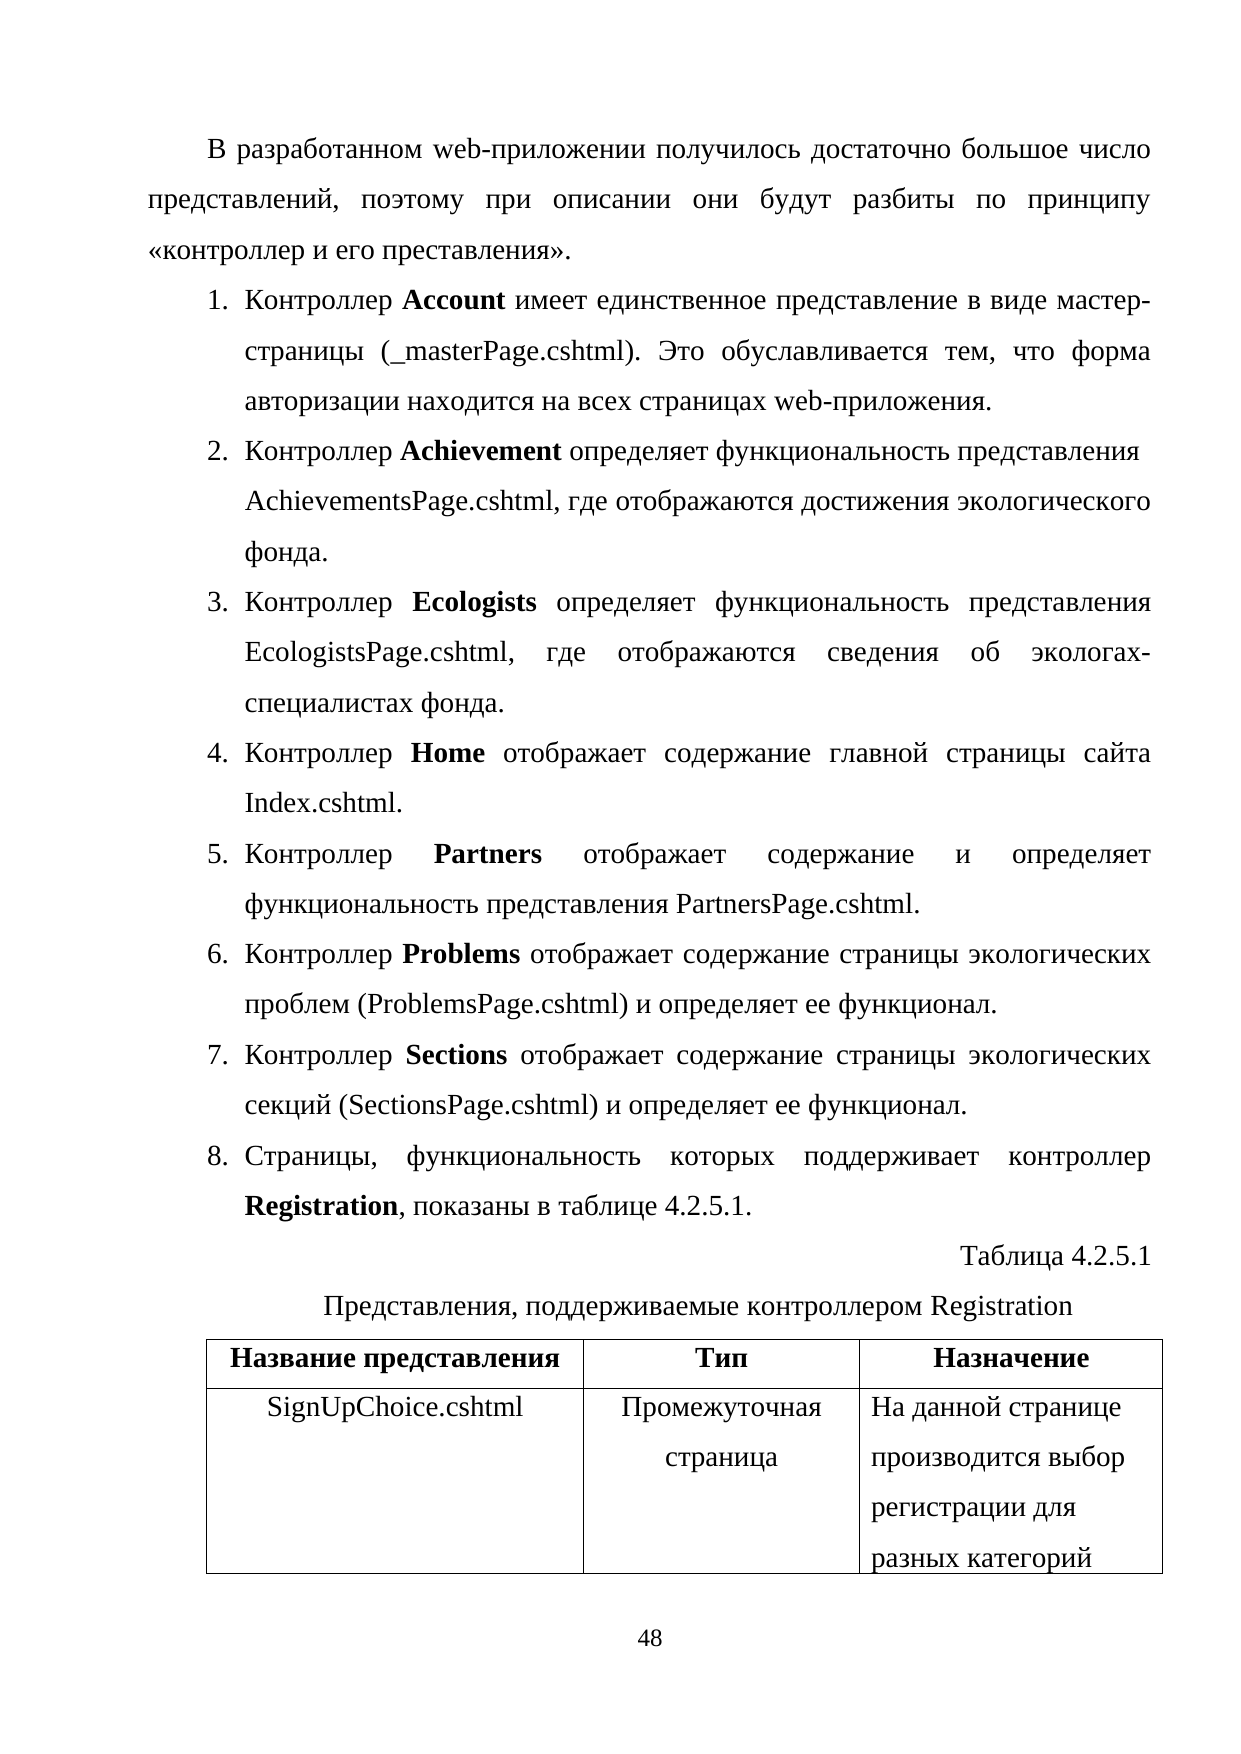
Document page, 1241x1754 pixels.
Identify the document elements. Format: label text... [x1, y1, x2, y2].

list Страницы, функциональность которых поддерживает контроллер Registration, показаны в таблице 4.2.5.1. [207, 1138, 1152, 1221]
text Представления, поддерживаемые контроллером Registration [244, 1288, 1152, 1322]
list Контроллер Problems отображает содержание страницы экологических проблем (ProblemsPage.cshtml) и определяет ее функционал. [207, 936, 1152, 1020]
list Контроллер Achievement определяет функциональность представления [207, 433, 1152, 467]
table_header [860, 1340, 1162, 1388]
list Контроллер Partners отображает содержание и определяет функциональность представления PartnersPage.cshtml. [207, 836, 1152, 919]
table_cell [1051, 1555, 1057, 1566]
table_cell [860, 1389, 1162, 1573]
text В разработанном web-приложении получилось достаточно большое число представлений, поэтому при описании они будут разбиты по принципу «контроллер и его преставления». [148, 131, 1152, 266]
text AchievementsPage.cshtml, где отображаются достижения экологического фонда. [207, 483, 1152, 567]
list Контроллер Home отображает содержание главной страницы сайта Index.cshtml. [207, 735, 1152, 819]
list Контроллер Ecologists определяет функциональность представления EcologistsPage.cshtml, где отображаются сведения об экологах-специалистах фонда. [207, 584, 1152, 718]
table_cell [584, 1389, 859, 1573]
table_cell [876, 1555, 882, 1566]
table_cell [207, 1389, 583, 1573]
list Контроллер Sections отображает содержание страницы экологических секций (SectionsPage.cshtml) и определяет ее функционал. [207, 1037, 1152, 1121]
list Контроллер Account имеет единственное представление в виде мастер-страницы (_masterPage.cshtml). Это обуславливается тем, что форма авторизации находится на всех страницах web-приложения. [207, 282, 1152, 416]
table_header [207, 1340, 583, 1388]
text Таблица 4.2.5.1 [244, 1238, 1152, 1272]
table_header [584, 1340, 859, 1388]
